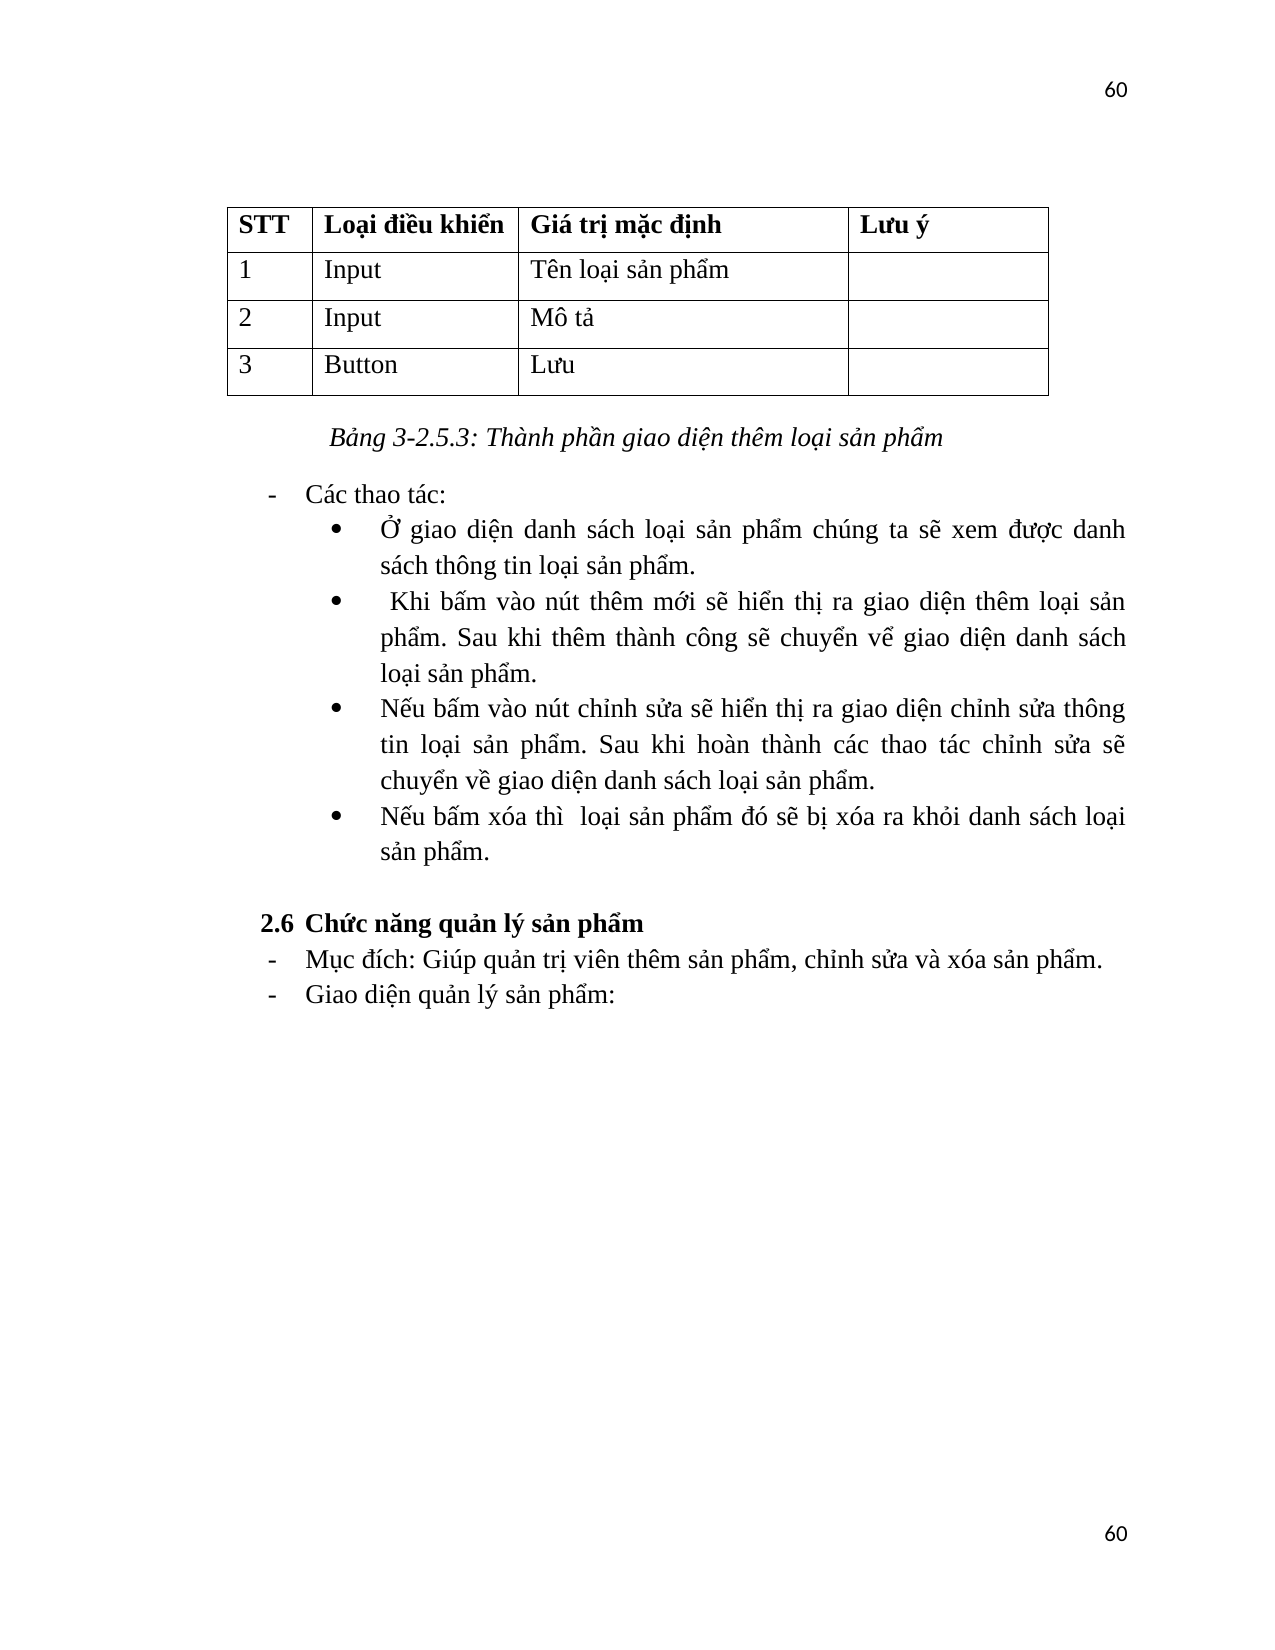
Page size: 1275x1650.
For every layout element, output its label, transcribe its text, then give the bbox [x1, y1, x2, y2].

list Ở giao diện danh sách loại sản phẩm chúng ta sẽ xem được danh sách thông tin loại sản phẩm. [343, 513, 1127, 581]
list Chức năng quản lý sản phẩm [260, 907, 1127, 938]
table_header Loại điều khiển [313, 208, 518, 252]
table_cell 2 [228, 301, 312, 347]
table_cell 3 [228, 349, 312, 395]
table_cell Tên loại sản phẩm [519, 253, 848, 300]
list Nếu bấm xóa thì loại sản phẩm đó sẽ bị xóa ra khỏi danh sách loại sản phẩm. [343, 800, 1127, 867]
list Khi bấm vào nút thêm mới sẽ hiển thị ra giao diện thêm loại sản phẩm. Sau khi thêm thành công sẽ chuyển vể giao diện danh sách loại sản phẩm. [343, 585, 1127, 688]
table_cell Input [313, 301, 518, 347]
list Nếu bấm vào nút chỉnh sửa sẽ hiển thị ra giao diện chỉnh sửa thông tin loại sản phẩm. Sau khi hoàn thành các thao tác chỉnh sửa sẽ chuyển về giao diện danh sách loại sản phẩm. [343, 692, 1127, 795]
table_cell [849, 253, 1048, 300]
table_cell [849, 349, 1048, 395]
table_cell Button [313, 349, 518, 395]
table_cell [849, 301, 1048, 347]
table_cell 1 [228, 253, 312, 300]
table_header STT [228, 208, 312, 252]
table_header Lưu ý [849, 208, 1048, 252]
table_cell Mô tả [519, 301, 848, 347]
list Giao diện quản lý sản phẩm: [268, 978, 1127, 1009]
table_cell Input [313, 253, 518, 300]
text Bảng 3-2.5.3: Thành phần giao diện thêm loại sản phẩm [148, 421, 1127, 452]
list Mục đích: Giúp quản trị viên thêm sản phẩm, chỉnh sửa và xóa sản phẩm. [268, 943, 1127, 974]
table_header Giá trị mặc định [519, 208, 848, 252]
table_cell Lưu [519, 349, 848, 395]
list Các thao tác: [268, 478, 1127, 509]
